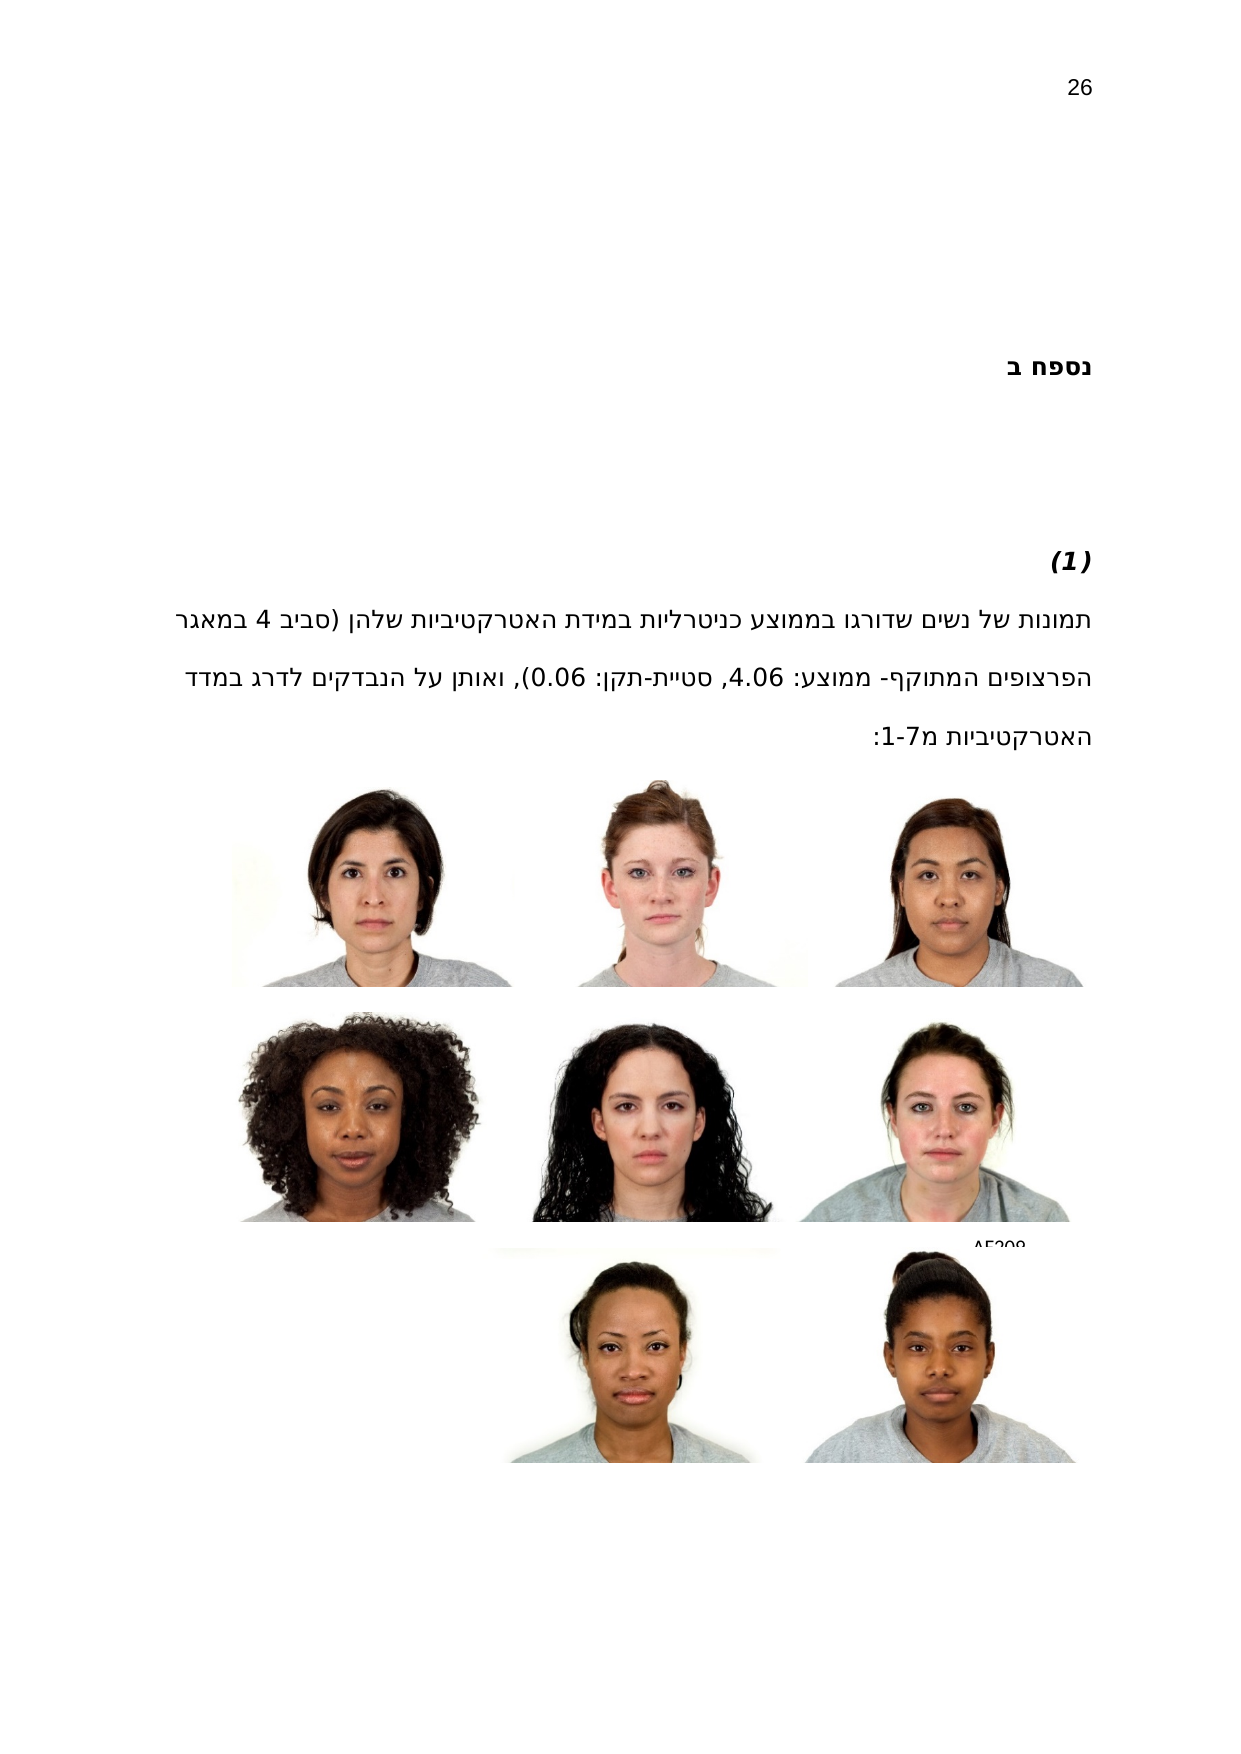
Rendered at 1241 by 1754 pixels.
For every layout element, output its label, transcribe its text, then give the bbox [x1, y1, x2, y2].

text נספח ב [148, 352, 1092, 381]
picture [231, 780, 1093, 987]
picture [205, 1012, 1093, 1222]
text תמונות של נשים שדורגו בממוצע כניטרליות במידת האטרקטיביות שלהן (סביב 4 במאגר הפרצופים המתוקף- ממוצע: 4.06, סטיית-תקן: 0.06), ואותן על הנבדקים לדרג במדד האטרקטיביות מ1-7: [148, 605, 1092, 751]
picture [482, 1247, 1093, 1463]
text (1) [148, 547, 1092, 576]
